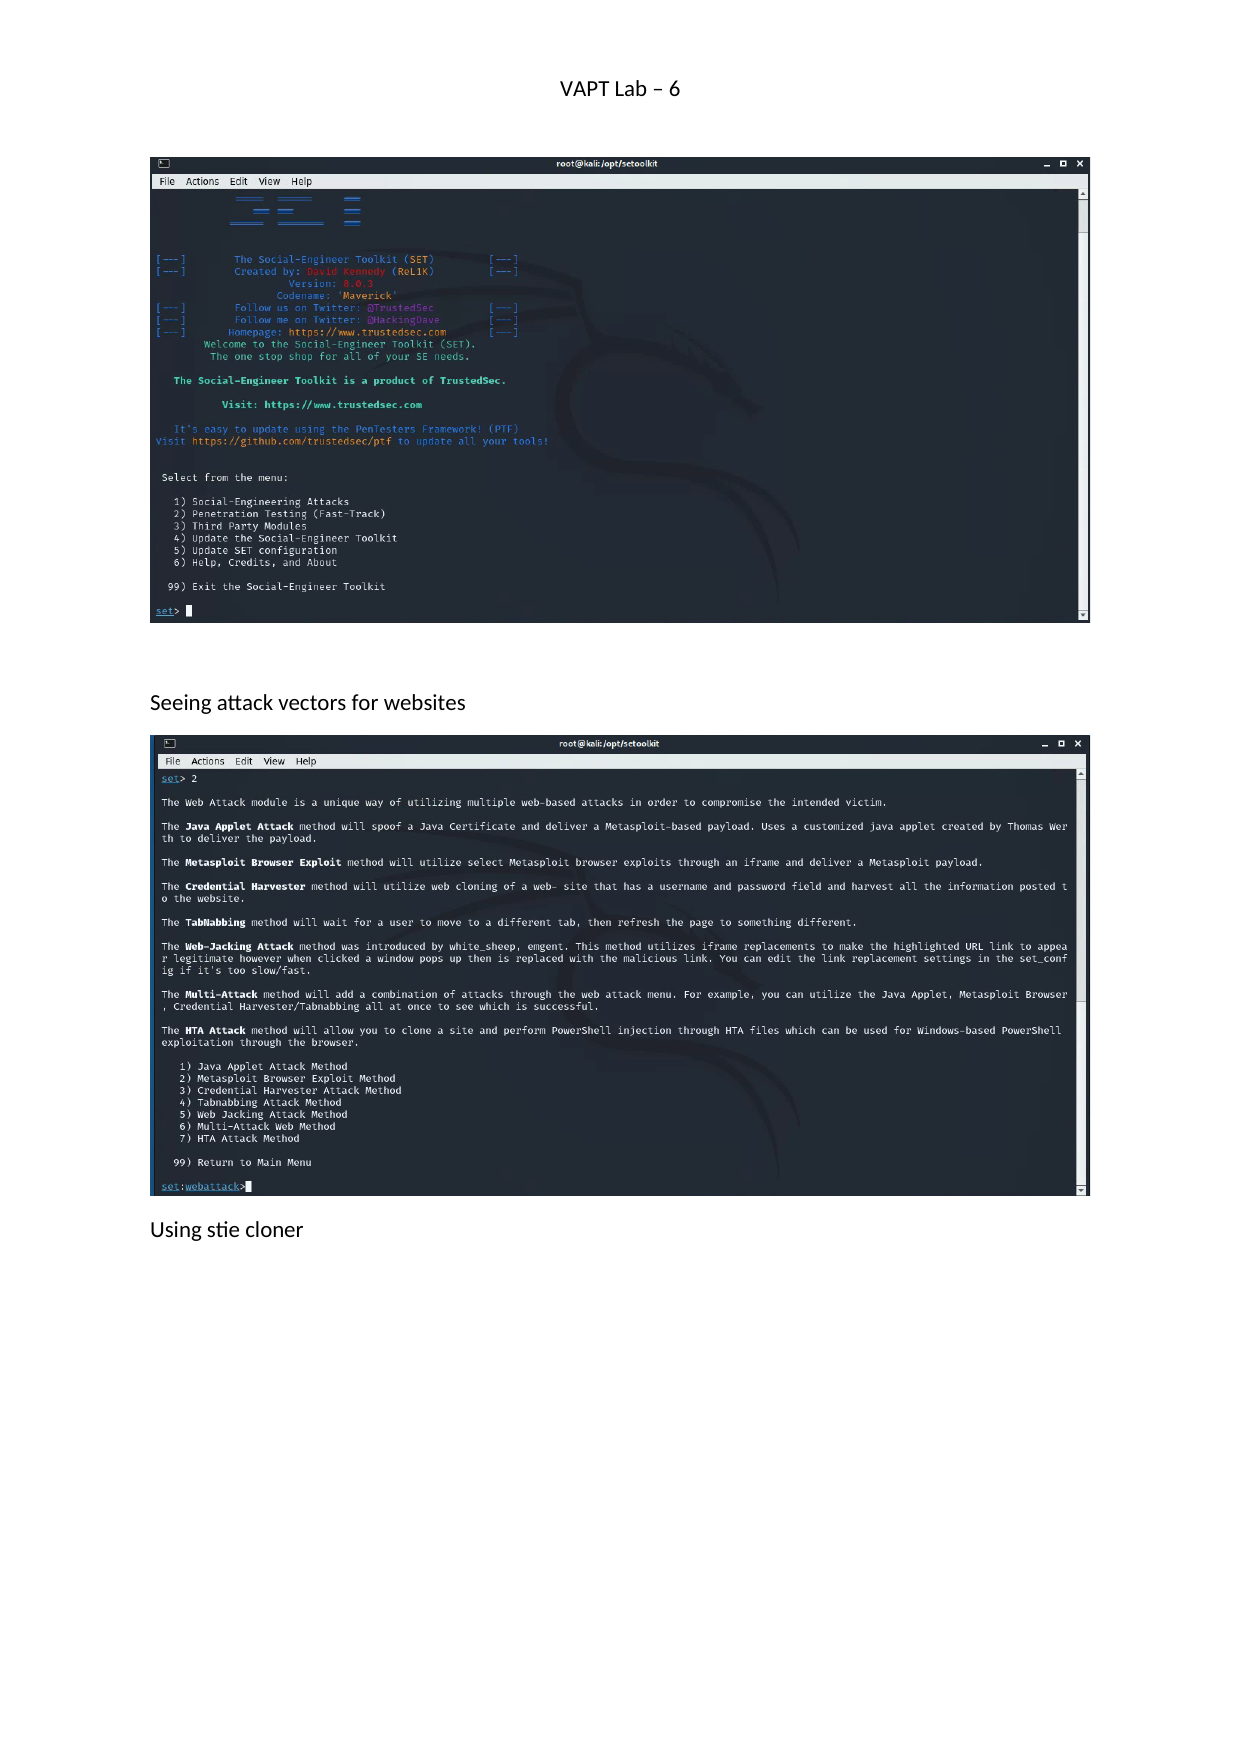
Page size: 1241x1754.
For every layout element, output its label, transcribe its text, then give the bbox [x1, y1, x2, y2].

text Seeing attack vectors for websites [150, 688, 1090, 716]
text Using stie cloner [150, 1215, 1090, 1243]
picture [150, 735, 1091, 1196]
picture [150, 157, 1091, 623]
